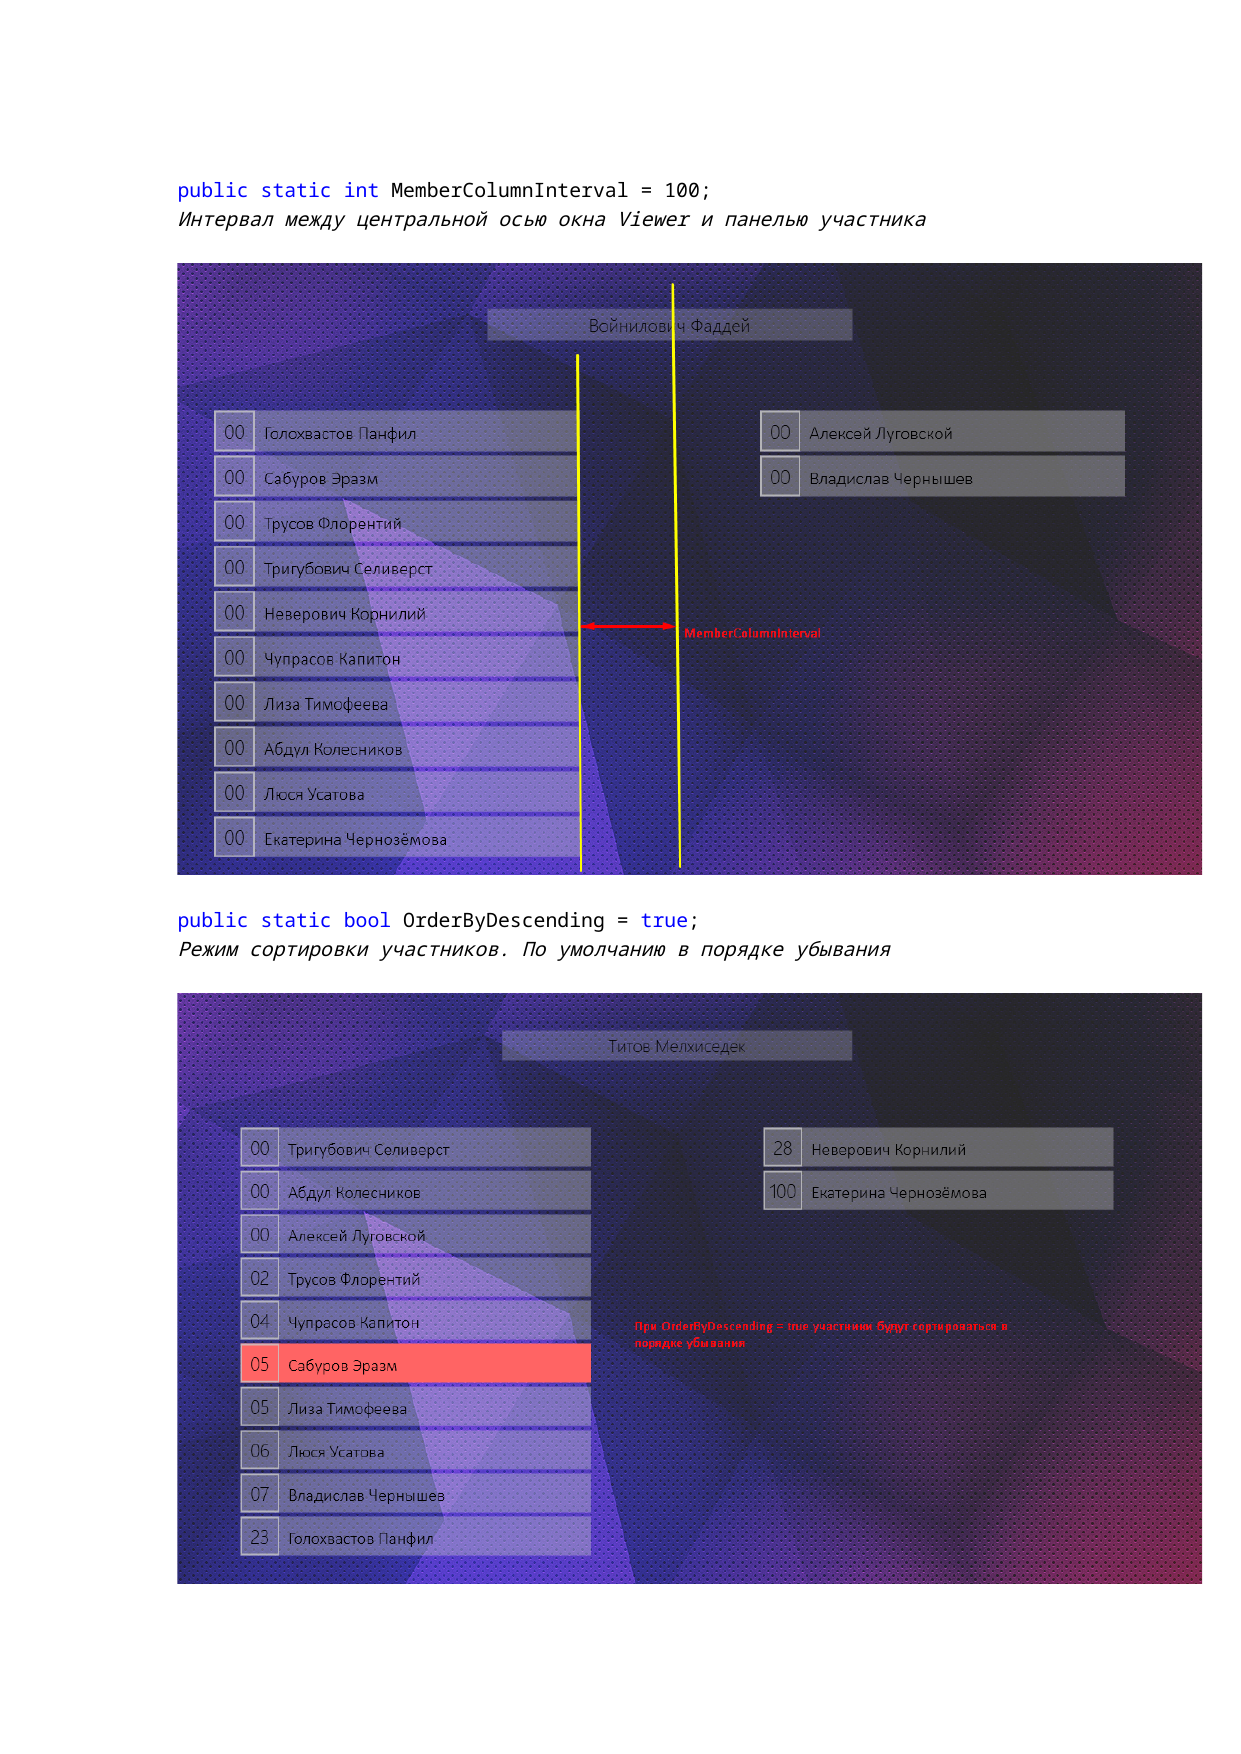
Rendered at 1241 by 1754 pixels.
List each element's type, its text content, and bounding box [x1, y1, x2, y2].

text public static int MemberColumnInterval = 100; [177, 176, 1152, 203]
text Интервал между центральной осью окна Viewer и панелью участника [177, 205, 1152, 232]
text public static bool OrderByDescending = true; [177, 906, 1152, 933]
text Режим сортировки участников. По умолчанию в порядке убывания [177, 935, 1152, 962]
picture [177, 263, 1203, 875]
picture [177, 993, 1203, 1584]
